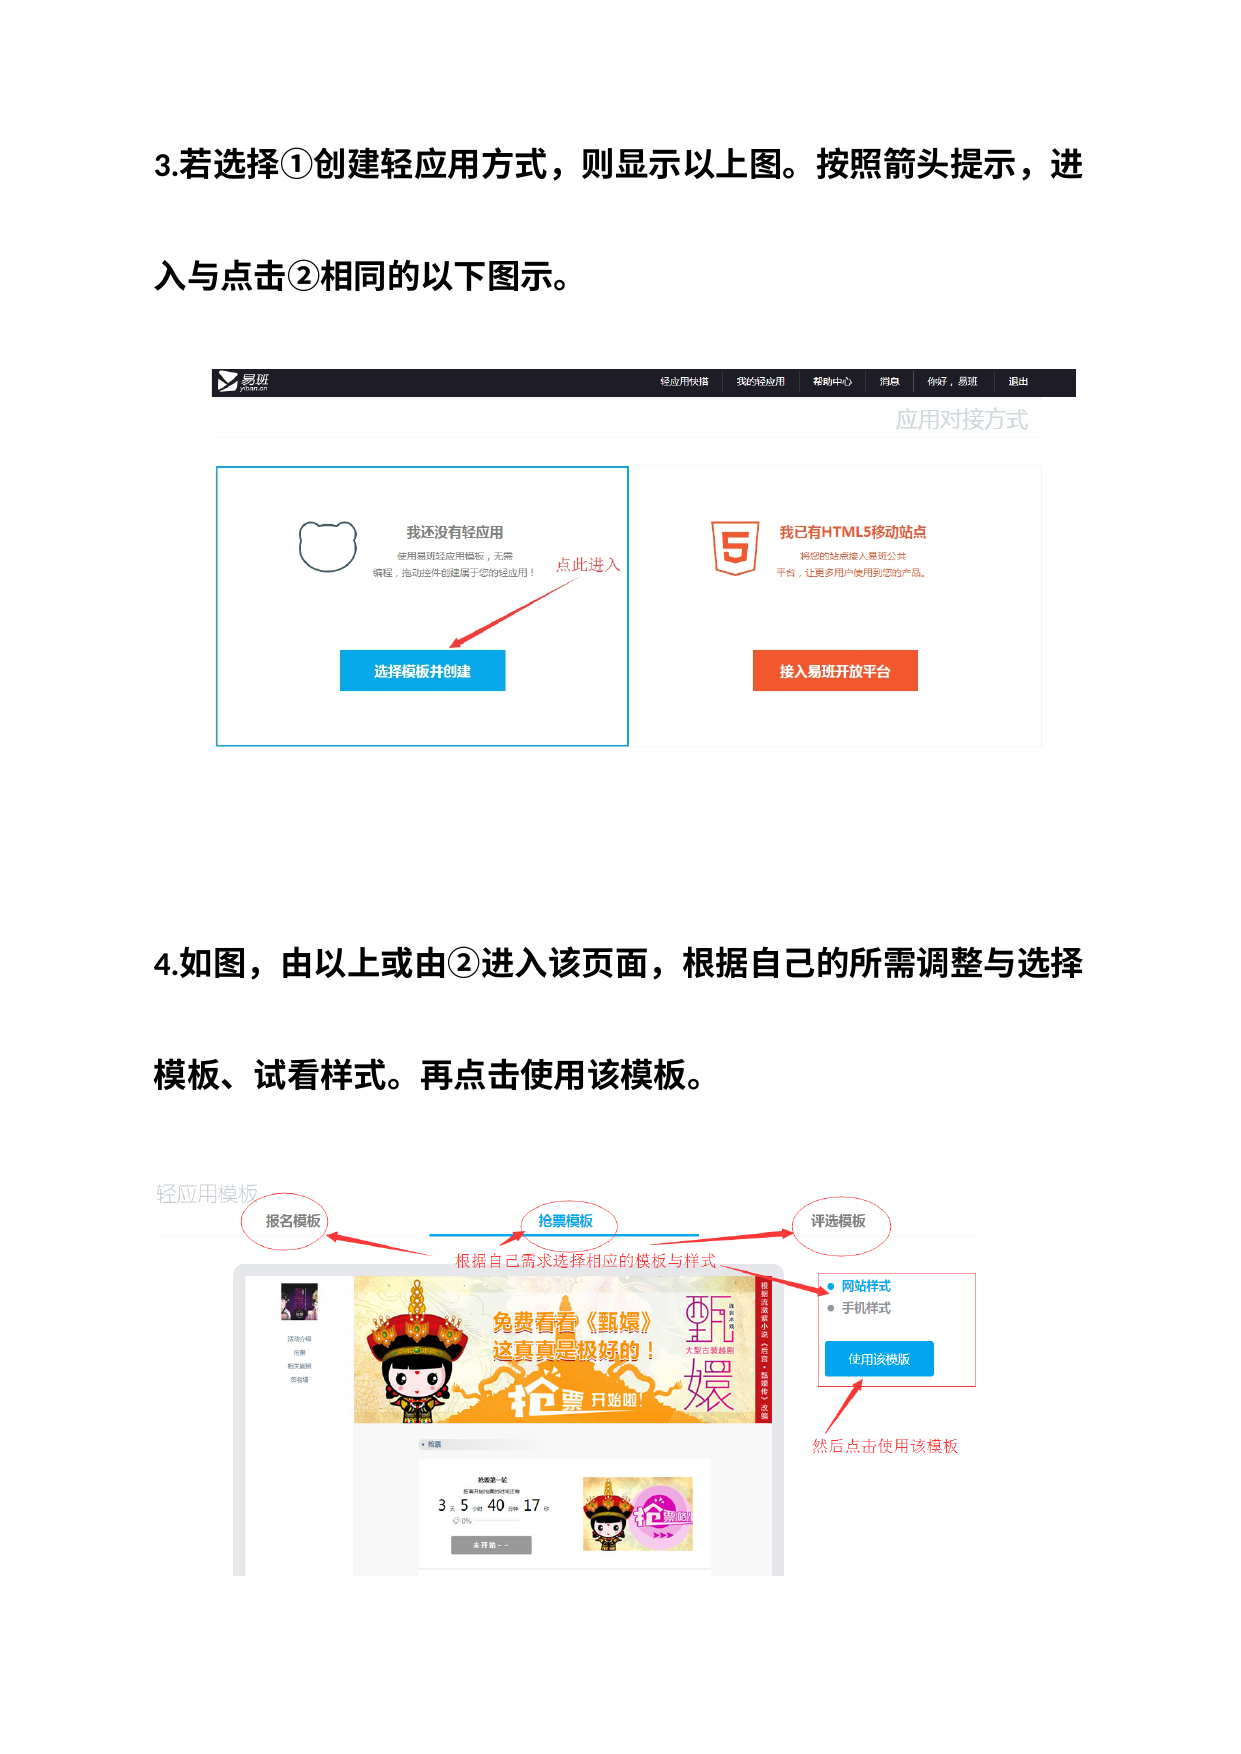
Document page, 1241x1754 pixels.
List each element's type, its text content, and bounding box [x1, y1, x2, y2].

picture [153, 1167, 1018, 1576]
picture [211, 369, 1076, 760]
subtitle 4.如图，由以上或由②进入该页面，根据自己的所需调整与选择模板、试看样式。再点击使用该模板。 [153, 928, 1087, 1105]
subtitle 3.若选择①创建轻应用方式，则显示以上图。按照箭头提示，进入与点击②相同的以下图示。 [153, 129, 1087, 307]
